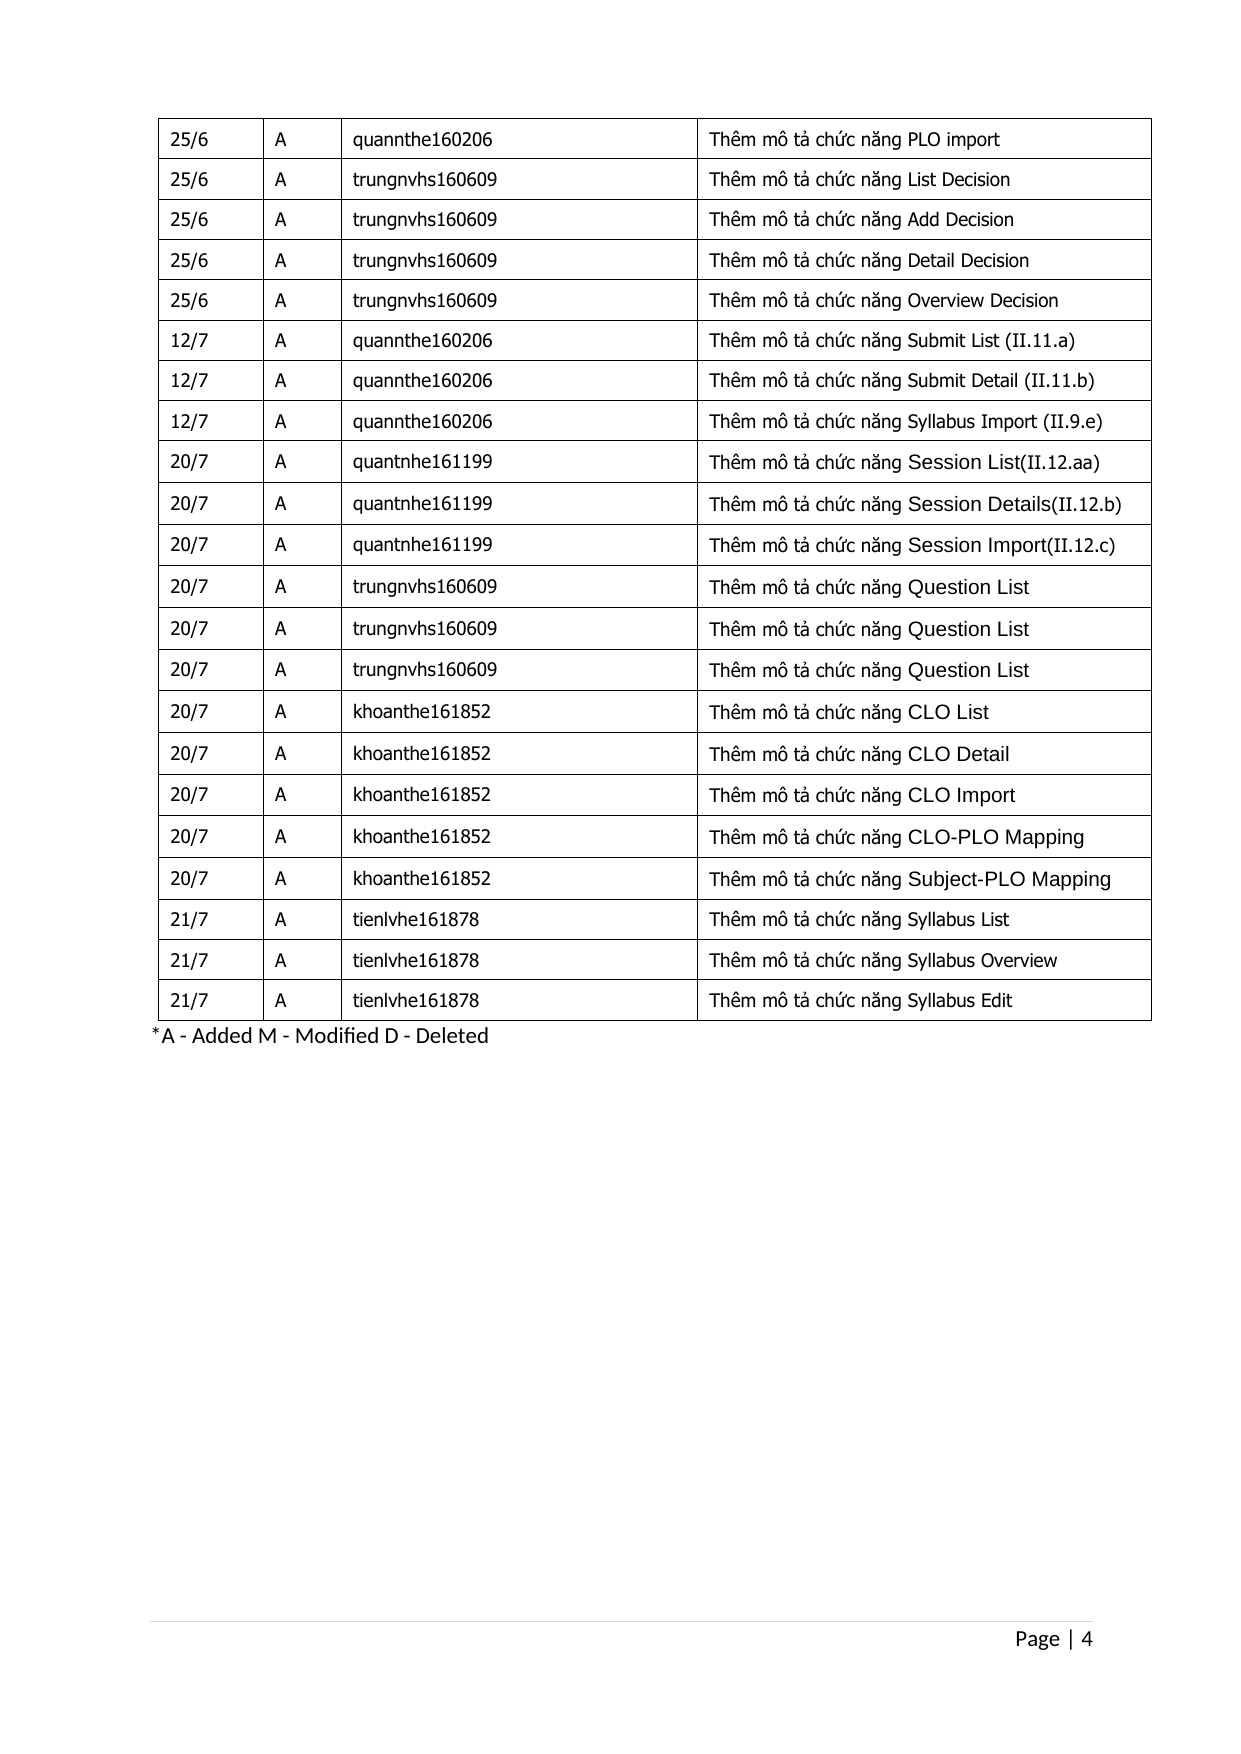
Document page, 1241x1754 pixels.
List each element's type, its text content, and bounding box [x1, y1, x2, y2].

table_cell Thêm mô tả chức năng CLO List [698, 691, 1151, 732]
table_cell A [264, 940, 341, 979]
table_cell trungnvhs160609 [342, 650, 697, 690]
table_cell Thêm mô tả chức năng Question List [698, 650, 1151, 690]
table_cell 20/7 [159, 525, 263, 565]
table_cell Thêm mô tả chức năng Overview Decision [698, 280, 1151, 319]
table_cell 20/7 [159, 816, 263, 857]
table_cell 21/7 [159, 900, 263, 939]
table_cell quannthe160206 [342, 119, 697, 158]
table_cell Thêm mô tả chức năng PLO import [698, 119, 1151, 158]
table_cell A [264, 321, 341, 360]
table_cell 20/7 [159, 858, 263, 899]
table_cell A [264, 159, 341, 198]
table_cell A [264, 441, 341, 482]
table_cell A [264, 525, 341, 565]
table_cell 20/7 [159, 483, 263, 524]
table_cell quannthe160206 [342, 321, 697, 360]
table_cell 20/7 [159, 608, 263, 649]
table_cell Thêm mô tả chức năng Syllabus Edit [698, 980, 1151, 1020]
table_cell A [264, 483, 341, 524]
table_cell Thêm mô tả chức năng CLO Import [698, 775, 1151, 815]
table_cell 21/7 [159, 940, 263, 979]
table_cell A [264, 775, 341, 815]
table_cell quantnhe161199 [342, 441, 697, 482]
table_cell A [264, 119, 341, 158]
table_cell A [264, 608, 341, 649]
table_cell A [264, 858, 341, 899]
text *A - Added M - Modified D - Deleted [150, 1021, 1093, 1049]
table_cell 20/7 [159, 691, 263, 732]
table_cell 25/6 [159, 240, 263, 279]
table_cell A [264, 650, 341, 690]
table_cell Thêm mô tả chức năng CLO-PLO Mapping [698, 816, 1151, 857]
table_cell 20/7 [159, 566, 263, 607]
table_cell Thêm mô tả chức năng Add Decision [698, 200, 1151, 239]
table_cell trungnvhs160609 [342, 280, 697, 319]
table_cell trungnvhs160609 [342, 240, 697, 279]
table_cell 25/6 [159, 280, 263, 319]
table_cell A [264, 733, 341, 774]
table_cell Thêm mô tả chức năng Question List [698, 566, 1151, 607]
table_cell khoanthe161852 [342, 733, 697, 774]
table_cell quannthe160206 [342, 361, 697, 400]
table_cell khoanthe161852 [342, 691, 697, 732]
table_cell Thêm mô tả chức năng Submit List (II.11.a) [698, 321, 1151, 360]
table_cell A [264, 566, 341, 607]
table_cell 20/7 [159, 441, 263, 482]
table_cell khoanthe161852 [342, 816, 697, 857]
table_cell Thêm mô tả chức năng Syllabus List [698, 900, 1151, 939]
table_cell Thêm mô tả chức năng Syllabus Import (II.9.e) [698, 401, 1151, 440]
table_cell khoanthe161852 [342, 858, 697, 899]
table_cell A [264, 361, 341, 400]
table_cell Thêm mô tả chức năng Detail Decision [698, 240, 1151, 279]
table_cell trungnvhs160609 [342, 566, 697, 607]
table_cell Thêm mô tả chức năng List Decision [698, 159, 1151, 198]
table_cell 20/7 [159, 650, 263, 690]
table_cell A [264, 816, 341, 857]
table_cell trungnvhs160609 [342, 200, 697, 239]
table_cell quannthe160206 [342, 401, 697, 440]
table_cell A [264, 280, 341, 319]
table_cell A [264, 240, 341, 279]
table_cell trungnvhs160609 [342, 159, 697, 198]
table_cell Thêm mô tả chức năng Subject-PLO Mapping [698, 858, 1151, 899]
table_cell Thêm mô tả chức năng Submit Detail (II.11.b) [698, 361, 1151, 400]
table_cell quantnhe161199 [342, 525, 697, 565]
table_cell tienlvhe161878 [342, 940, 697, 979]
table_cell 12/7 [159, 361, 263, 400]
table_cell A [264, 980, 341, 1020]
table_cell Thêm mô tả chức năng Syllabus Overview [698, 940, 1151, 979]
table_cell 12/7 [159, 401, 263, 440]
table_cell 20/7 [159, 733, 263, 774]
table_cell 20/7 [159, 775, 263, 815]
table_cell 25/6 [159, 119, 263, 158]
table_cell trungnvhs160609 [342, 608, 697, 649]
table_cell quantnhe161199 [342, 483, 697, 524]
table_cell 12/7 [159, 321, 263, 360]
table_cell A [264, 900, 341, 939]
table_cell A [264, 200, 341, 239]
table_cell Thêm mô tả chức năng Session Details(II.12.b) [698, 483, 1151, 524]
table_cell 25/6 [159, 159, 263, 198]
table_cell Thêm mô tả chức năng Session List(II.12.aa) [698, 441, 1151, 482]
table_cell A [264, 691, 341, 732]
table_cell 21/7 [159, 980, 263, 1020]
table_cell tienlvhe161878 [342, 980, 697, 1020]
table_cell A [264, 401, 341, 440]
table_cell tienlvhe161878 [342, 900, 697, 939]
table_cell Thêm mô tả chức năng CLO Detail [698, 733, 1151, 774]
table_cell Thêm mô tả chức năng Question List [698, 608, 1151, 649]
table_cell khoanthe161852 [342, 775, 697, 815]
table_cell Thêm mô tả chức năng Session Import(II.12.c) [698, 525, 1151, 565]
table_cell 25/6 [159, 200, 263, 239]
